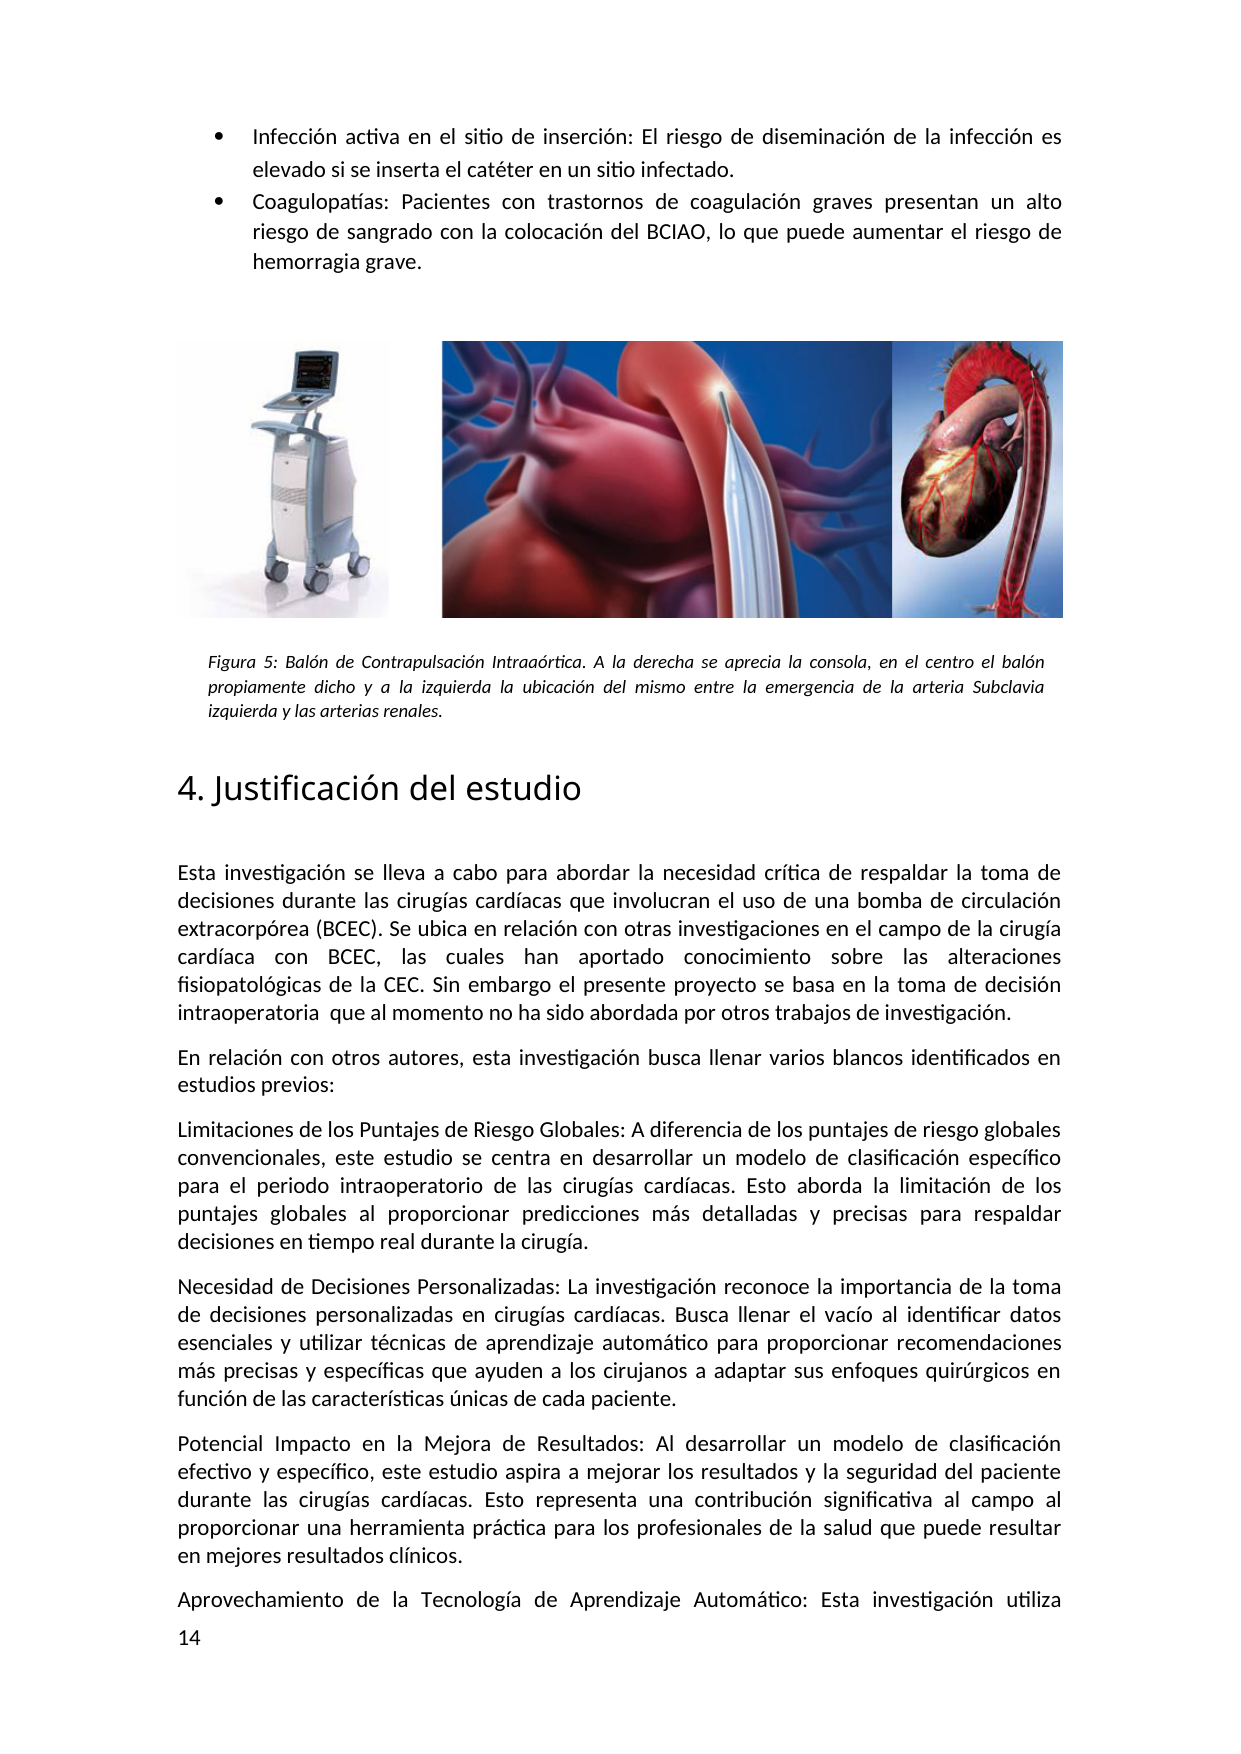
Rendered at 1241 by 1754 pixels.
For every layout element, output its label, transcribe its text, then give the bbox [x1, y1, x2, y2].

text Necesidad de Decisiones Personalizadas: La investigación reconoce la importancia de la toma de decisiones personalizadas en cirugías cardíacas. Busca llenar el vacío al identificar datos esenciales y utilizar técnicas de aprendizaje automático para proporcionar recomendaciones más precisas y específicas que ayuden a los cirujanos a adaptar sus enfoques quirúrgicos en función de las características únicas de cada paciente. [177, 1272, 1063, 1412]
text Esta investigación se lleva a cabo para abordar la necesidad crítica de respaldar la toma de decisiones durante las cirugías cardíacas que involucran el uso de una bomba de circulación extracorpórea (BCEC). Se ubica en relación con otras investigaciones en el campo de la cirugía cardíaca con BCEC, las cuales han aportado conocimiento sobre las alteraciones fisiopatológicas de la CEC. Sin embargo el presente proyecto se basa en la toma de decisión intraoperatoria que al momento no ha sido abordada por otros trabajos de investigación. [177, 858, 1063, 1026]
text Limitaciones de los Puntajes de Riesgo Globales: A diferencia de los puntajes de riesgo globales convencionales, este estudio se centra en desarrollar un modelo de clasificación específico para el periodo intraoperatorio de las cirugías cardíacas. Esto aborda la limitación de los puntajes globales al proporcionar predicciones más detalladas y precisas para respaldar decisiones en tiempo real durante la cirugía. [177, 1115, 1063, 1255]
text Potencial Impacto en la Mejora de Resultados: Al desarrollar un modelo de clasificación efectivo y específico, este estudio aspira a mejorar los resultados y la seguridad del paciente durante las cirugías cardíacas. Esto representa una contribución significativa al campo al proporcionar una herramienta práctica para los profesionales de la salud que puede resultar en mejores resultados clínicos. [177, 1429, 1063, 1569]
subtitle 4. Justificación del estudio [177, 765, 1063, 810]
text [177, 1586, 1063, 1614]
text En relación con otros autores, esta investigación busca llenar varios blancos identificados en estudios previos: [177, 1043, 1063, 1099]
picture [177, 341, 1063, 618]
list Coagulopatías: Pacientes con trastornos de coagulación graves presentan un alto riesgo de sangrado con la colocación del BCIAO, lo que puede aumentar el riesgo de hemorragia grave. [215, 187, 1063, 275]
list Infección activa en el sitio de inserción: El riesgo de diseminación de la infección es elevado si se inserta el catéter en un sitio infectado. [215, 122, 1063, 184]
